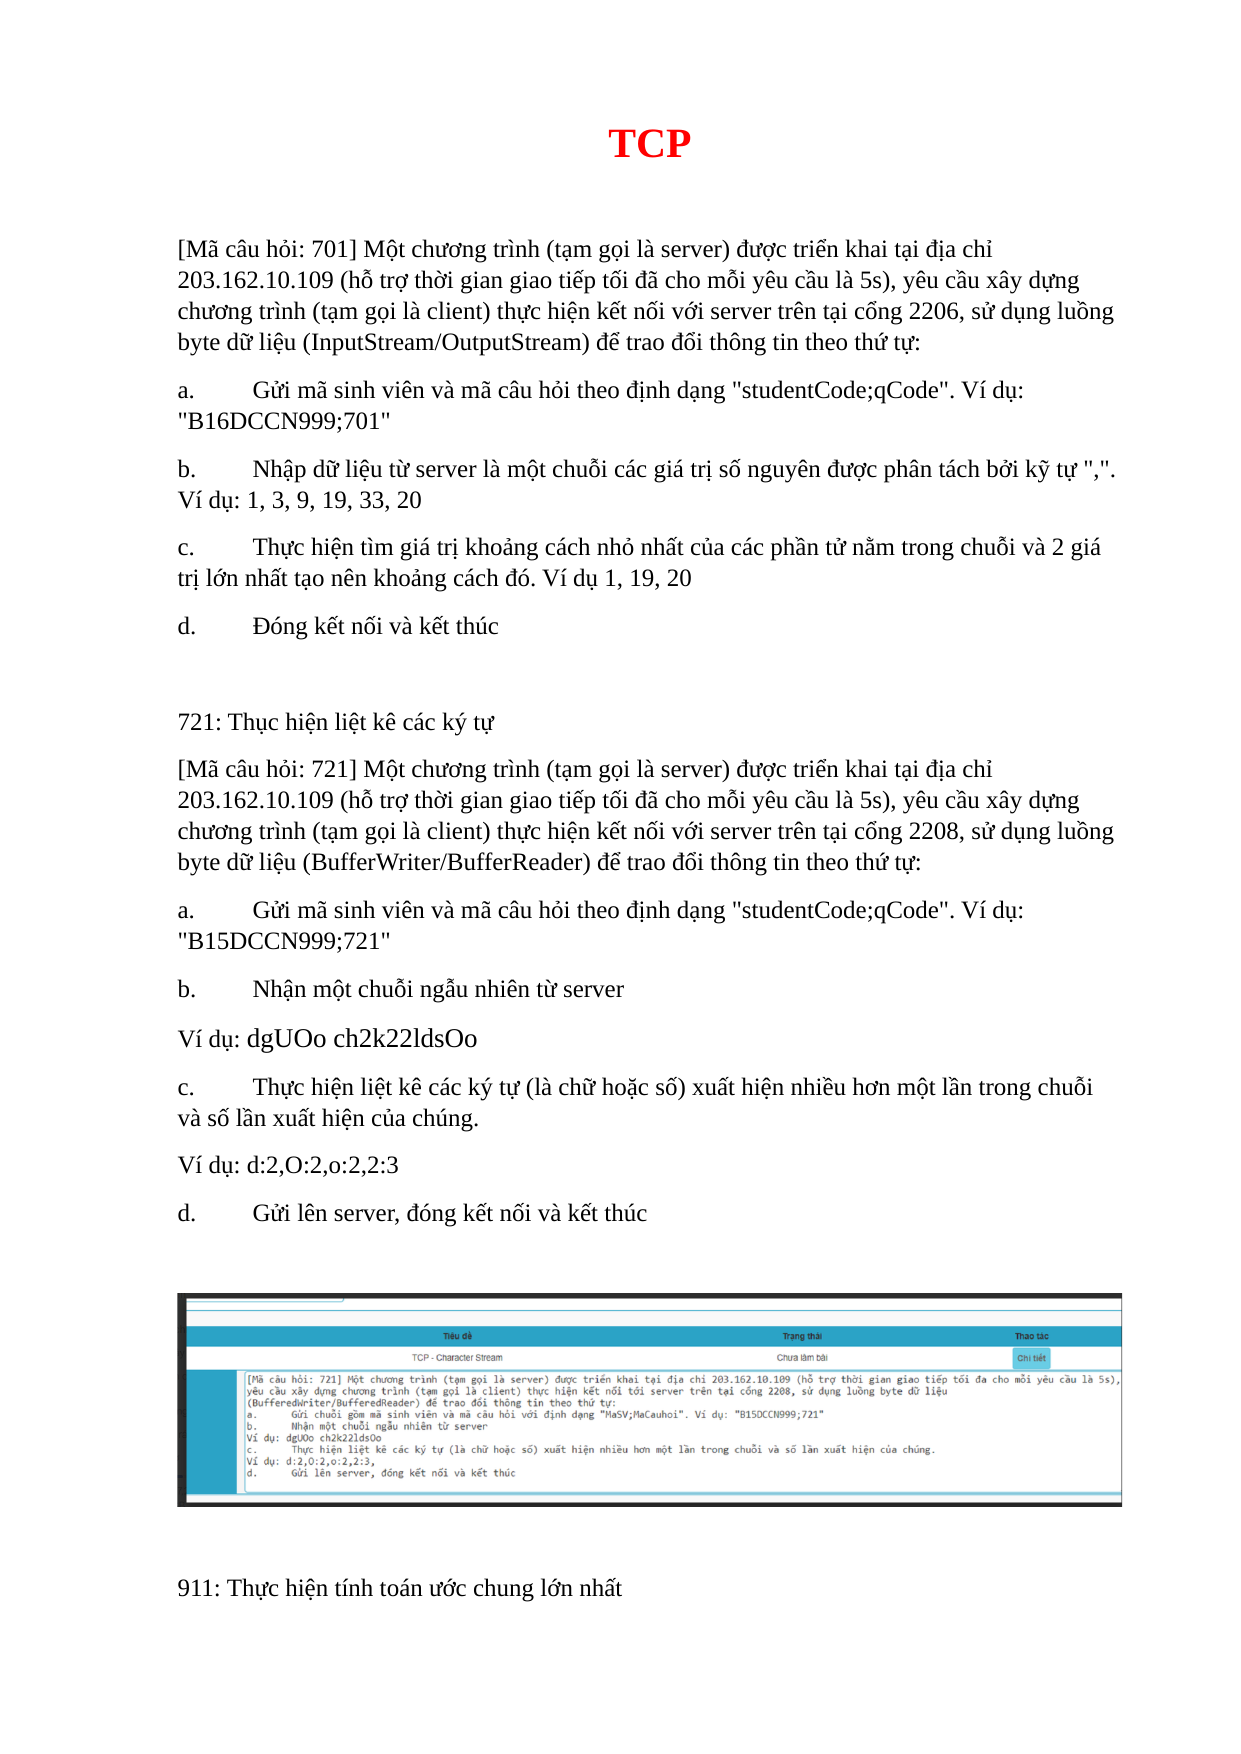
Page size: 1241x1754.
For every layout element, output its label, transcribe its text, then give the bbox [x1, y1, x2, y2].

text 911: Thực hiện tính toán ước chung lớn nhất [177, 1573, 1122, 1602]
picture [177, 1293, 1123, 1507]
text [Mã câu hỏi: 721] Một chương trình (tạm gọi là server) được triển khai tại địa chỉ 203.162.10.109 (hỗ trợ thời gian giao tiếp tối đã cho mỗi yêu cầu là 5s), yêu cầu xây dựng chương trình (tạm gọi là client) thực hiện kết nối với server trên tại cổng 2208, sử dụng luồng byte dữ liệu (BufferWriter/BufferReader) để trao đổi thông tin theo thứ tự: [177, 754, 1122, 876]
text c. Thực hiện tìm giá trị khoảng cách nhỏ nhất của các phần tử nằm trong chuỗi và 2 giá trị lớn nhất tạo nên khoảng cách đó. Ví dụ 1, 19, 20 [177, 532, 1122, 592]
text c. Thực hiện liệt kê các ký tự (là chữ hoặc số) xuất hiện nhiều hơn một lần trong chuỗi và số lần xuất hiện của chúng. [177, 1072, 1122, 1132]
text a. Gửi mã sinh viên và mã câu hỏi theo định dạng "studentCode;qCode". Ví dụ: "B16DCCN999;701" [177, 375, 1122, 435]
text [Mã câu hỏi: 701] Một chương trình (tạm gọi là server) được triển khai tại địa chỉ 203.162.10.109 (hỗ trợ thời gian giao tiếp tối đã cho mỗi yêu cầu là 5s), yêu cầu xây dựng chương trình (tạm gọi là client) thực hiện kết nối với server trên tại cổng 2206, sử dụng luồng byte dữ liệu (InputStream/OutputStream) để trao đổi thông tin theo thứ tự: [177, 234, 1122, 356]
text b. Nhận một chuỗi ngẫu nhiên từ server [177, 974, 1122, 1003]
text Ví dụ: dgUOo ch2k22ldsOo [177, 1022, 1122, 1053]
text 721: Thục hiện liệt kê các ký tự [177, 707, 1122, 735]
text d. Gửi lên server, đóng kết nối và kết thúc [177, 1198, 1122, 1227]
text Ví dụ: d:2,O:2,o:2,2:3 [177, 1151, 1122, 1179]
text d. Đóng kết nối và kết thúc [177, 611, 1122, 640]
text a. Gửi mã sinh viên và mã câu hỏi theo định dạng "studentCode;qCode". Ví dụ: "B15DCCN999;721" [177, 895, 1122, 955]
text TCP [177, 118, 1122, 166]
text b. Nhập dữ liệu từ server là một chuỗi các giá trị số nguyên được phân tách bởi kỹ tự ",". Ví dụ: 1, 3, 9, 19, 33, 20 [177, 454, 1122, 513]
